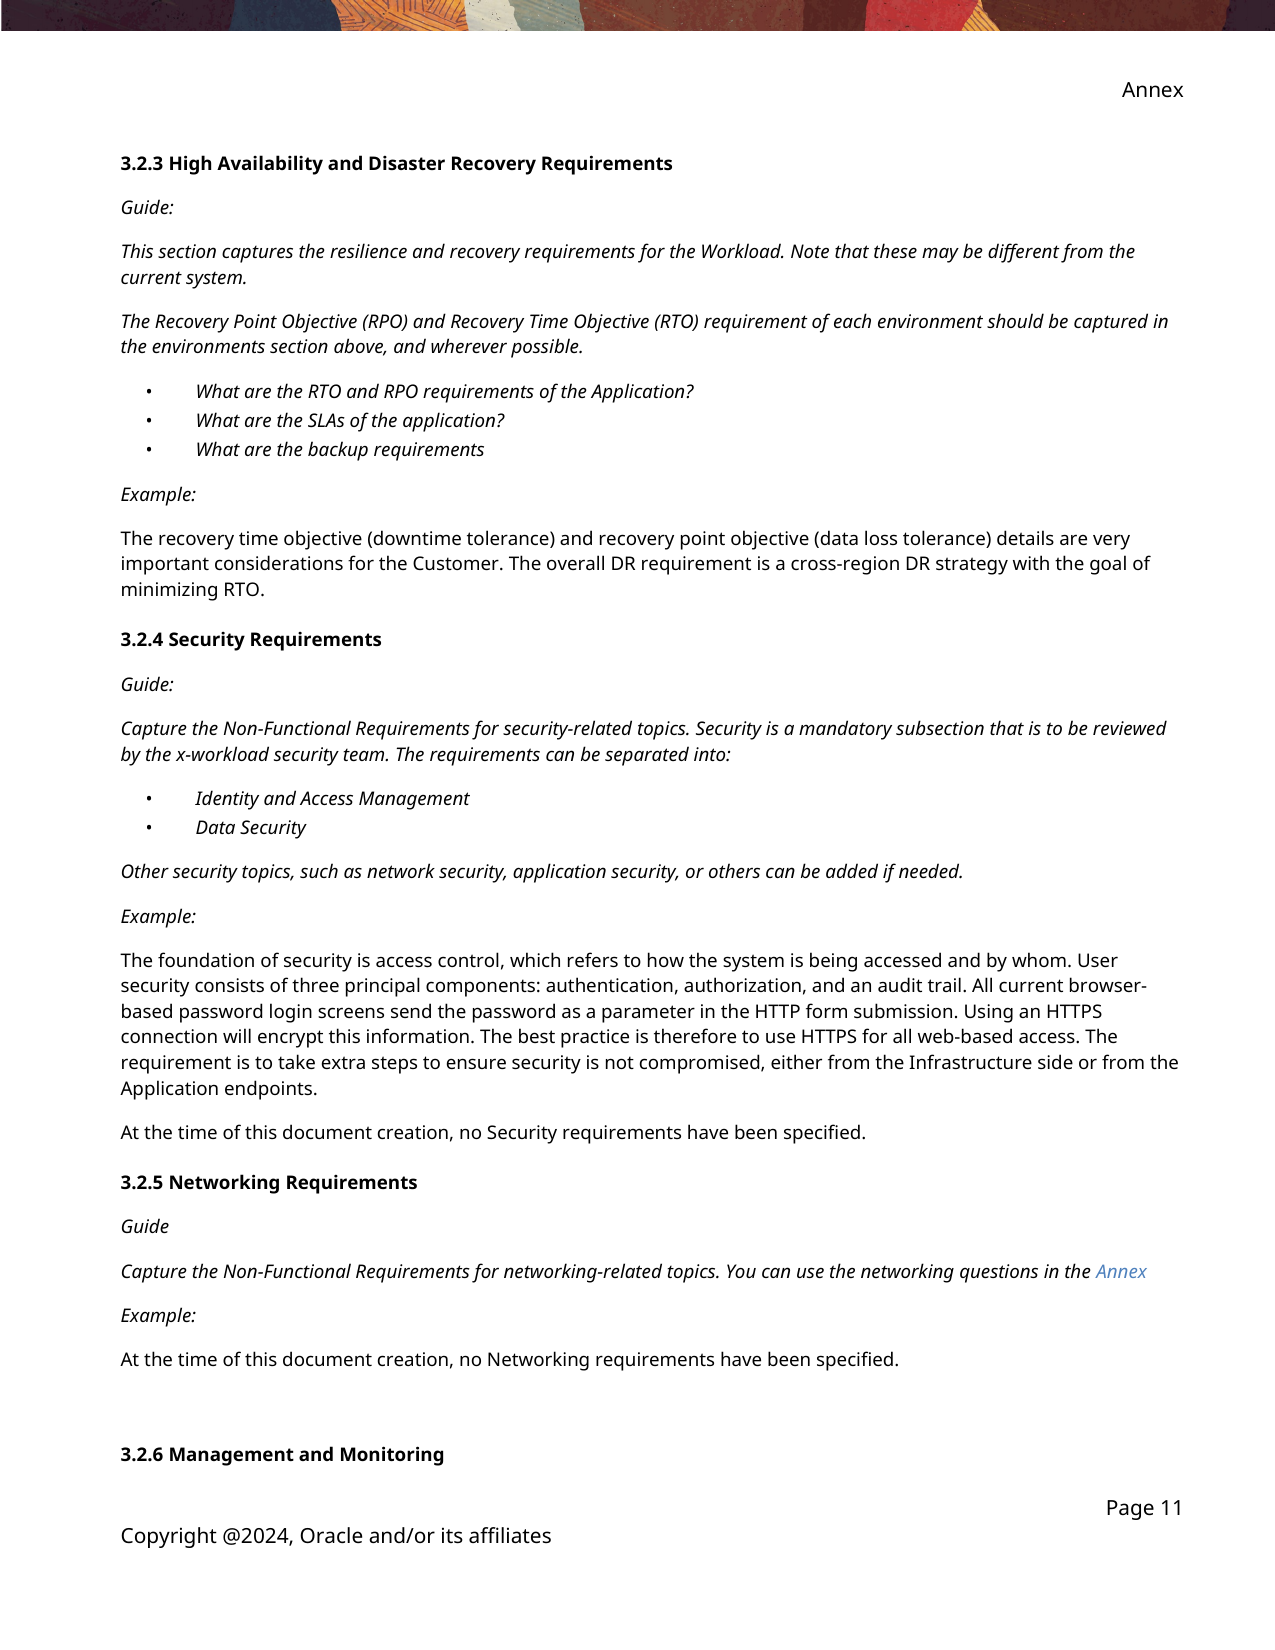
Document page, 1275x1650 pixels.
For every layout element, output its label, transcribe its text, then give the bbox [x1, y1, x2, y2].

text This section captures the resilience and recovery requirements for the Workload. Note that these may be different from the current system. [120, 238, 1184, 289]
text Guide: [120, 194, 1184, 220]
picture [1, 0, 1275, 31]
text Guide: [120, 671, 1184, 697]
list Data Security [145, 814, 1184, 840]
list What are the backup requirements [145, 437, 1184, 462]
text Other security topics, such as network security, application security, or others can be added if needed. [120, 859, 1184, 884]
text Example: [120, 903, 1184, 928]
list What are the SLAs of the application? [145, 407, 1184, 433]
subtitle Management and Monitoring [120, 1441, 1184, 1467]
text The foundation of security is access control, which refers to how the system is being accessed and by whom. User security consists of three principal components: authentication, authorization, and an audit trail. All current browser-based password login screens send the password as a parameter in the HTTP form submission. Using an HTTPS connection will encrypt this information. The best practice is therefore to use HTTPS for all web-based access. The requirement is to take extra steps to ensure security is not compromised, either from the Infrastructure side or from the Application endpoints. [120, 947, 1184, 1100]
text At the time of this document creation, no Networking requirements have been specified. [120, 1347, 1184, 1372]
text Capture the Non-Functional Requirements for security-related topics. Security is a mandatory subsection that is to be reviewed by the x-workload security team. The requirements can be separated into: [120, 715, 1184, 766]
text Example: [120, 481, 1184, 506]
text The Recovery Point Objective (RPO) and Recovery Time Objective (RTO) requirement of each environment should be captured in the environments section above, and wherever possible. [120, 308, 1184, 359]
list Identity and Access Management [145, 785, 1184, 811]
text At the time of this document creation, no Security requirements have been specified. [120, 1119, 1184, 1144]
list What are the RTO and RPO requirements of the Application? [145, 378, 1184, 404]
text Example: [120, 1302, 1184, 1328]
subtitle Security Requirements [120, 627, 1184, 652]
text The recovery time objective (downtime tolerance) and recovery point objective (data loss tolerance) details are very important considerations for the Customer. The overall DR requirement is a cross-region DR strategy with the goal of minimizing RTO. [120, 525, 1184, 602]
text Guide [120, 1214, 1184, 1239]
subtitle Networking Requirements [120, 1169, 1184, 1195]
subtitle High Availability and Disaster Recovery Requirements [120, 150, 1184, 176]
text Capture the Non-Functional Requirements for networking-related topics. You can use the networking questions in the Annex [120, 1258, 1184, 1284]
